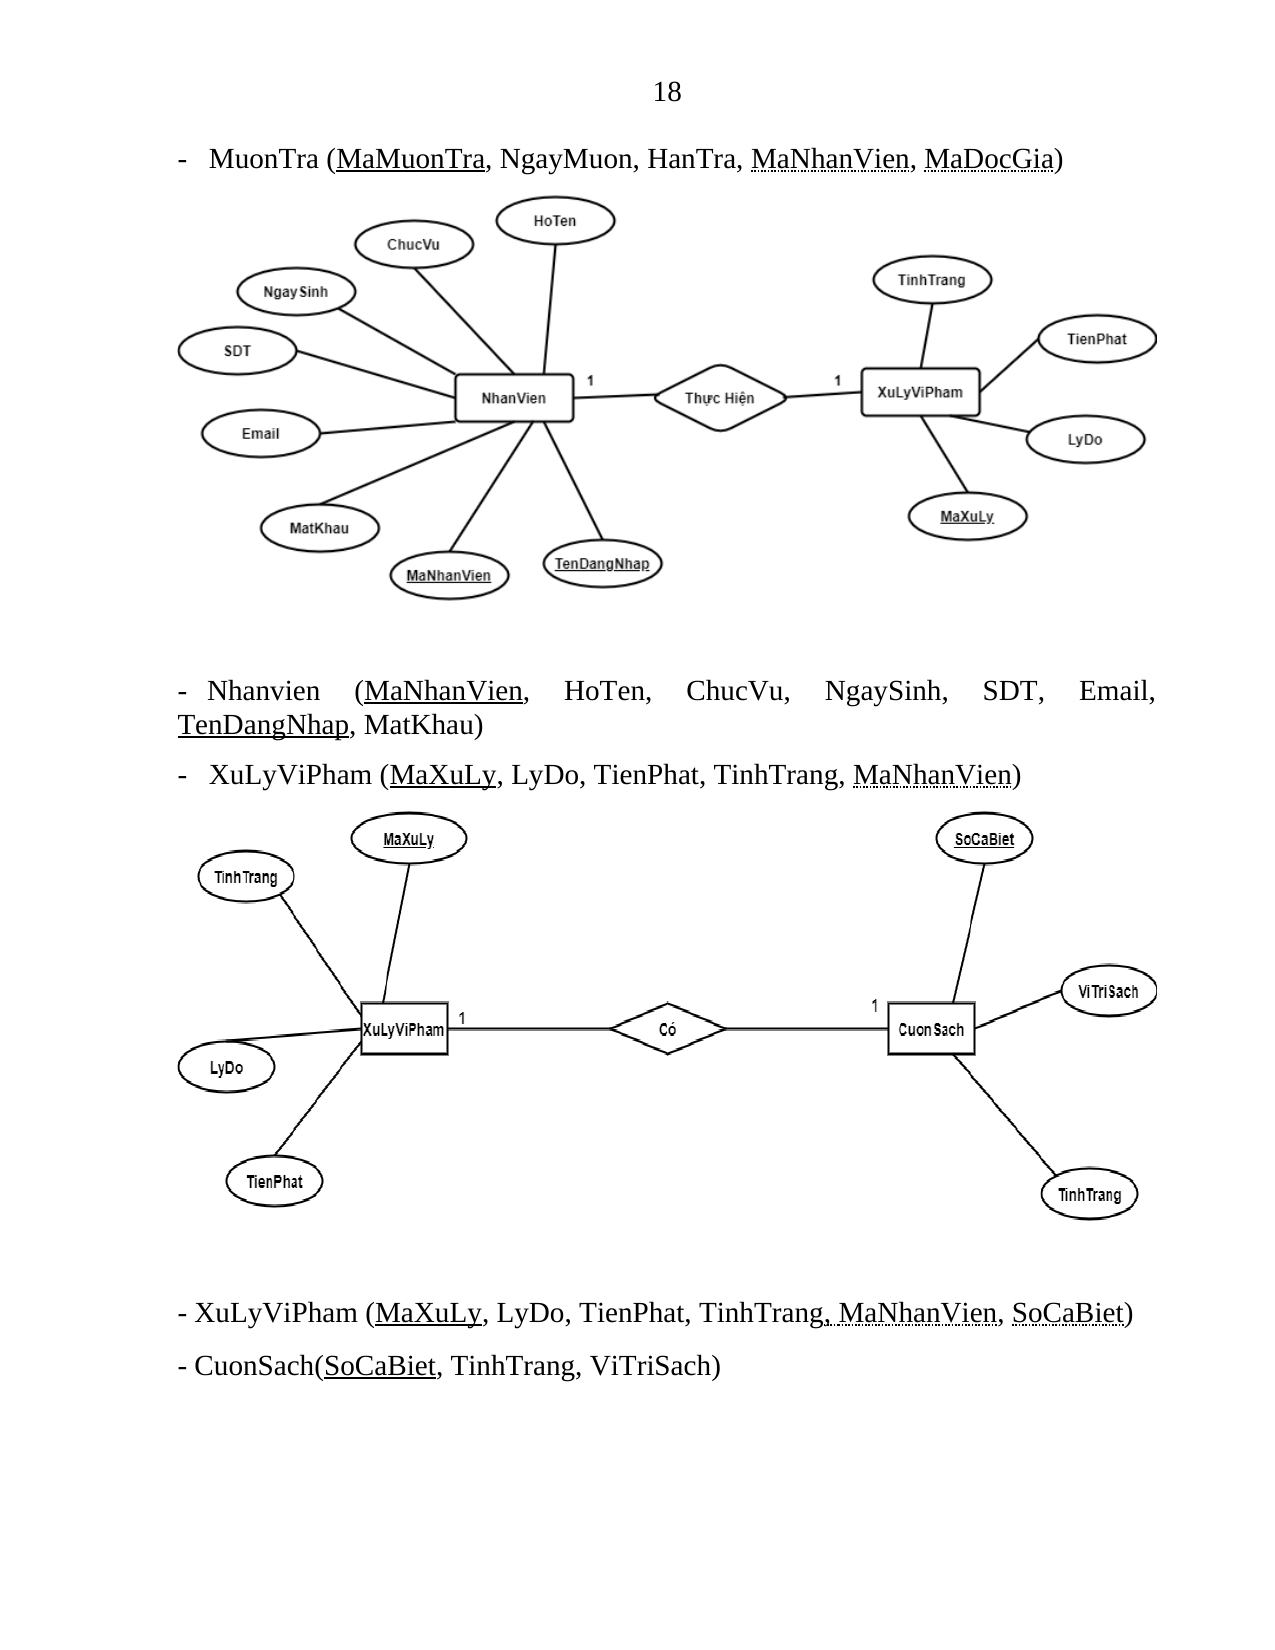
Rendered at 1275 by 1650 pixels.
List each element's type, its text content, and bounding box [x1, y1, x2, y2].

picture [177, 193, 1157, 602]
text - XuLyViPham (MaXuLy, LyDo, TienPhat, TinhTrang, MaNhanVien, SoCaBiet) [177, 1295, 1157, 1329]
picture [177, 809, 1157, 1224]
text - CuonSach(SoCaBiet, TinhTrang, ViTriSach) [177, 1348, 1157, 1382]
text - MuonTra (MaMuonTra, NgayMuon, HanTra, MaNhanVien, MaDocGia) [177, 141, 1157, 174]
text - XuLyViPham (MaXuLy, LyDo, TienPhat, TinhTrang, MaNhanVien) [177, 757, 1157, 791]
list Nhanvien (MaNhanVien, HoTen, ChucVu, NgaySinh, SDT, Email, TenDangNhap, MatKhau) [177, 673, 1157, 740]
